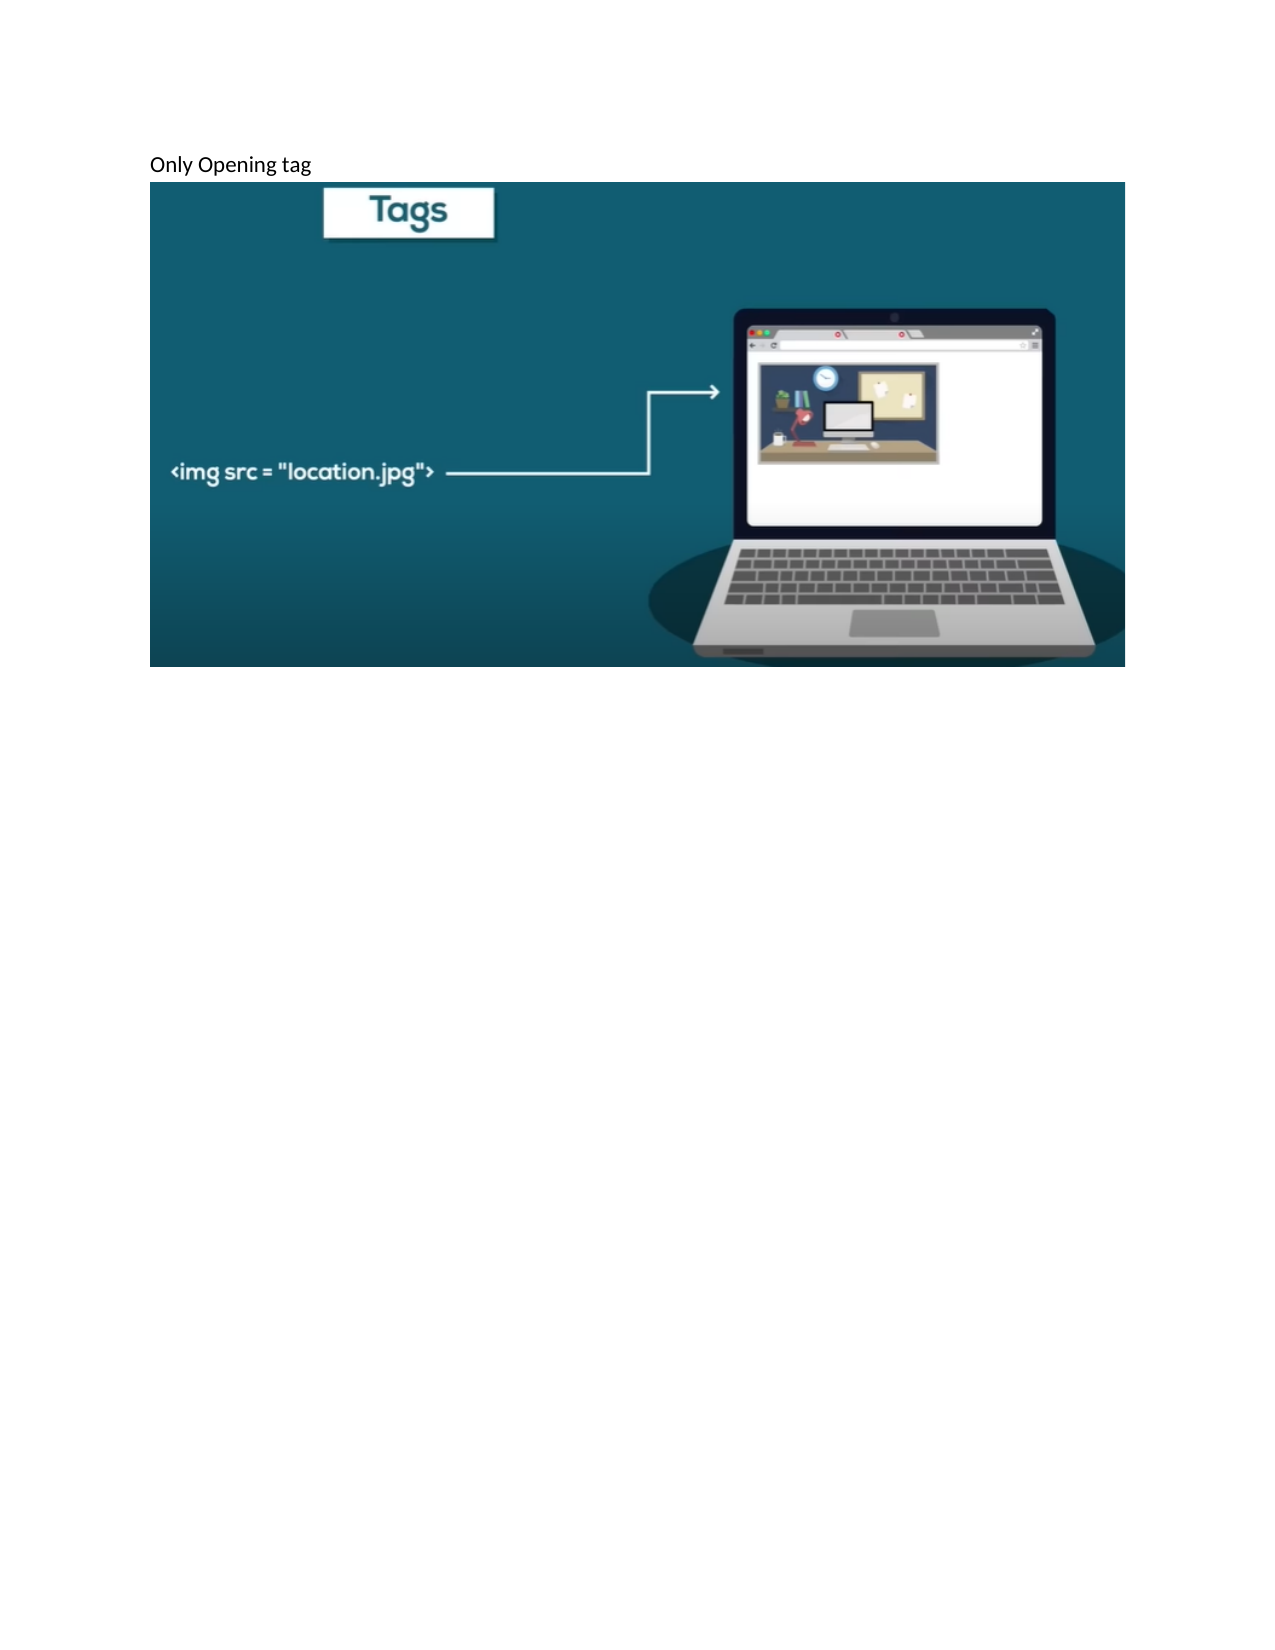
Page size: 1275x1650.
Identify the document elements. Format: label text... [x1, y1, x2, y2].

picture [150, 182, 1125, 667]
text Only Opening tag [150, 150, 1125, 182]
